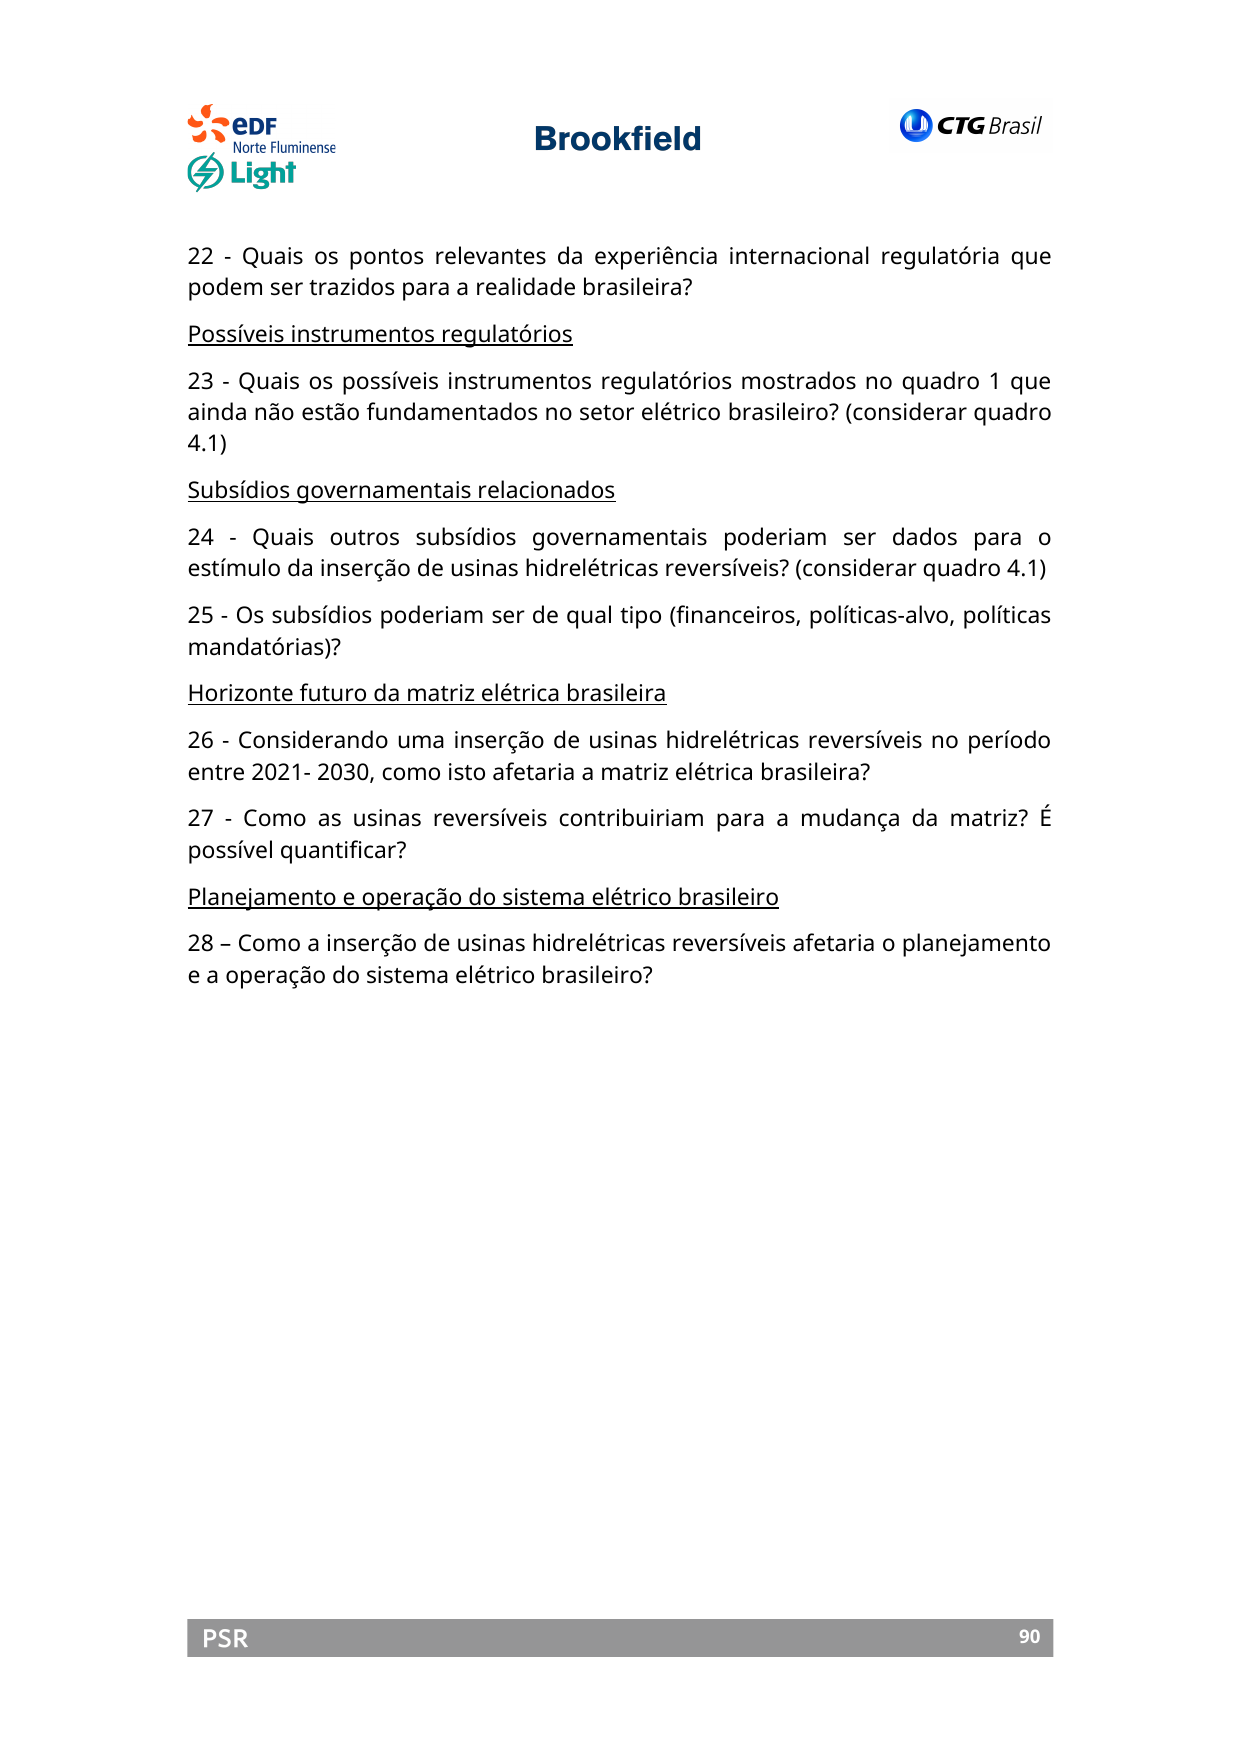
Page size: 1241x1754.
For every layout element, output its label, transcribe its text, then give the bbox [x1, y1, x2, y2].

text Subsídios governamentais relacionados [187, 474, 1053, 506]
text 26 - Considerando uma inserção de usinas hidrelétricas reversíveis no período entre 2021- 2030, como isto afetaria a matriz elétrica brasileira? [187, 724, 1053, 787]
picture [531, 123, 705, 153]
picture [187, 104, 336, 193]
text Horizonte futuro da matriz elétrica brasileira [187, 677, 1053, 709]
picture [889, 98, 1053, 153]
text 25 - Os subsídios poderiam ser de qual tipo (financeiros, políticas-alvo, políticas mandatórias)? [187, 599, 1053, 662]
text Planejamento e operação do sistema elétrico brasileiro [187, 881, 1053, 912]
text 28 – Como a inserção de usinas hidrelétricas reversíveis afetaria o planejamento e a operação do sistema elétrico brasileiro? [187, 927, 1053, 990]
text 23 - Quais os possíveis instrumentos regulatórios mostrados no quadro 1 que ainda não estão fundamentados no setor elétrico brasileiro? (considerar quadro 4.1) [187, 365, 1053, 459]
text 22 - Quais os pontos relevantes da experiência internacional regulatória que podem ser trazidos para a realidade brasileira? [187, 240, 1053, 302]
text 27 - Como as usinas reversíveis contribuiriam para a mudança da matriz? É possível quantificar? [187, 802, 1053, 865]
text Possíveis instrumentos regulatórios [187, 318, 1053, 349]
text 24 - Quais outros subsídios governamentais poderiam ser dados para o estímulo da inserção de usinas hidrelétricas reversíveis? (considerar quadro 4.1) [187, 521, 1053, 584]
picture [201, 1628, 250, 1649]
